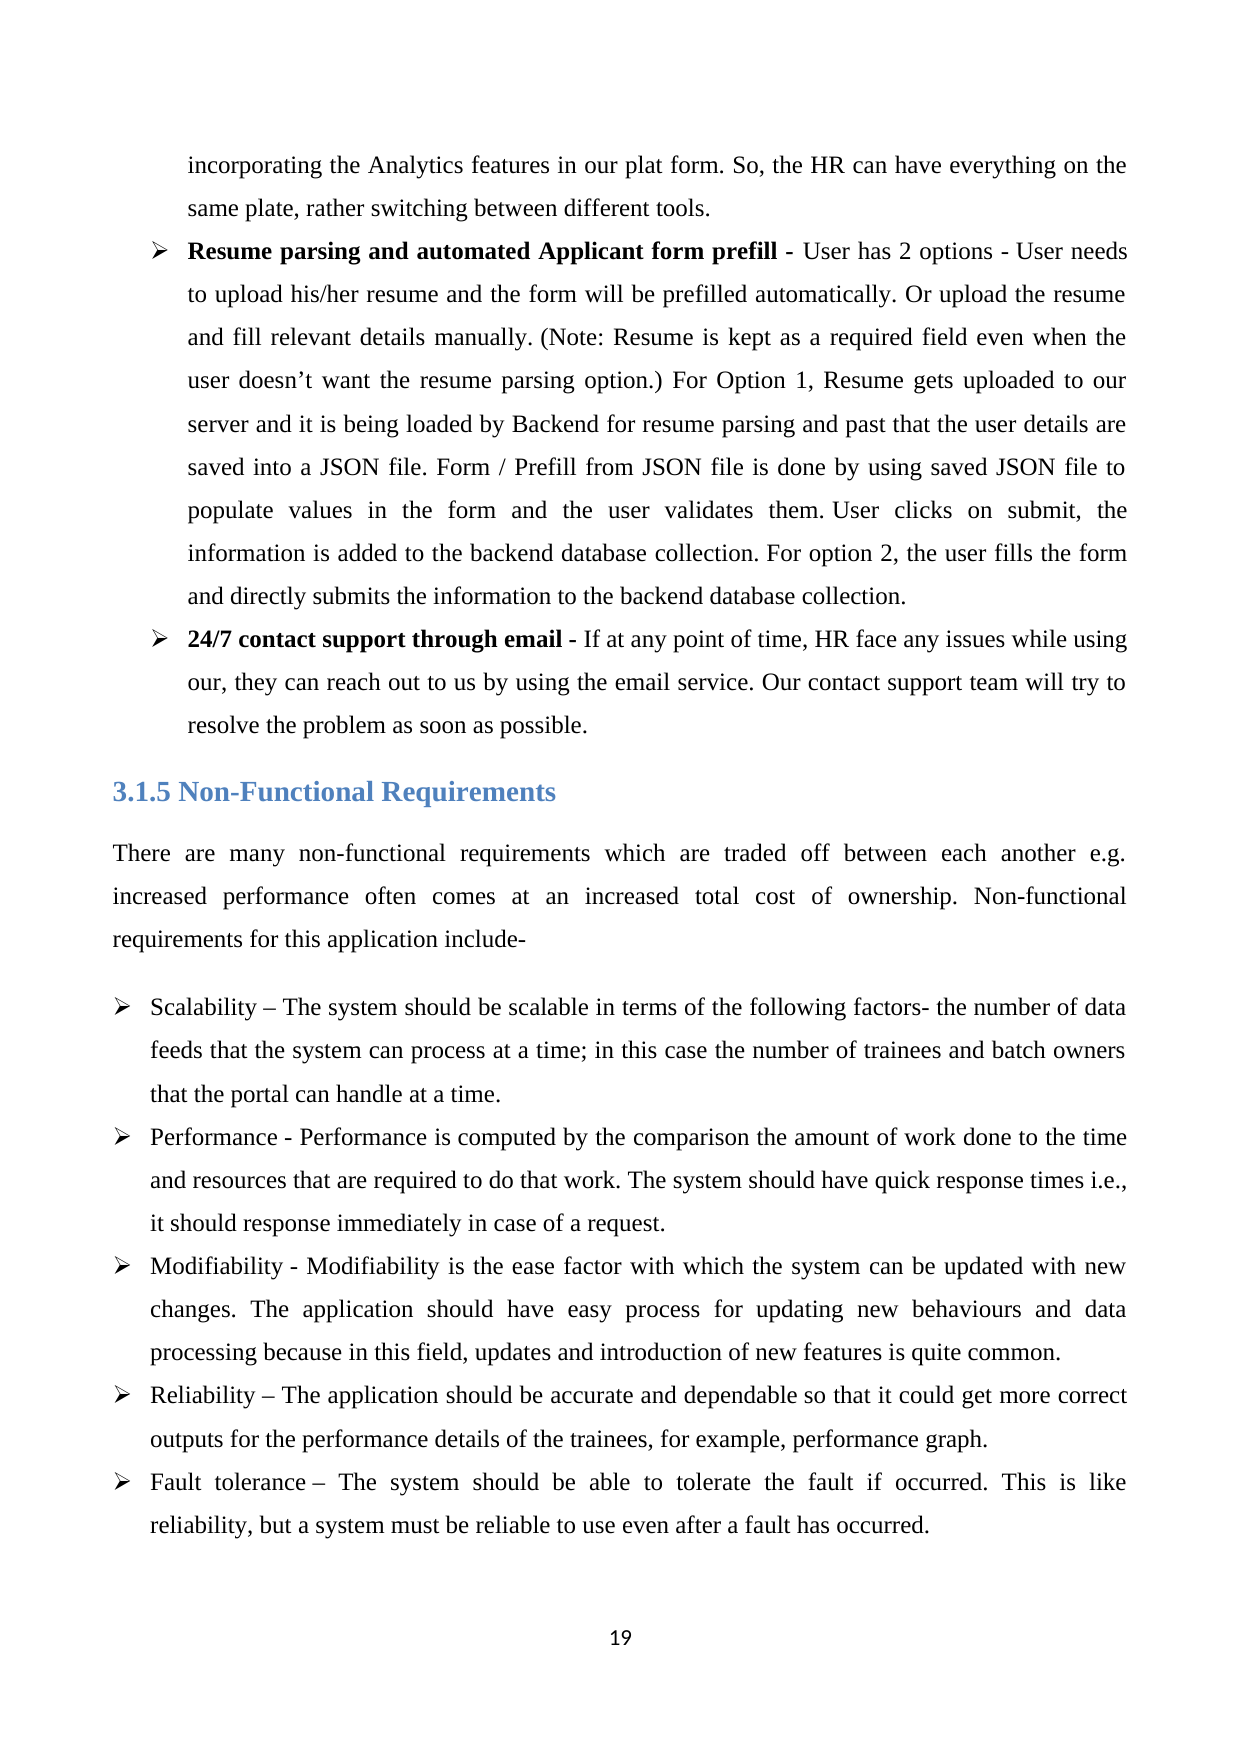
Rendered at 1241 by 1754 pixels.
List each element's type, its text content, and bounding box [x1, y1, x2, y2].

list Resume parsing and automated Applicant form prefill - User has 2 options - User needs to upload his/her resume and the form will be prefilled automatically. Or upload the resume and fill relevant details manually. (Note: Resume is kept as a required field even when the user doesn’t want the resume parsing option.) For Option 1, Resume gets uploaded to our server and it is being loaded by Backend for resume parsing and past that the user details are saved into a JSON file. Form / Prefill from JSON file is done by using saved JSON file to populate values in the form and the user validates them. User clicks on submit, the information is added to the backend database collection. For option 2, the user fills the form and directly submits the information to the backend database collection. [150, 236, 1128, 610]
list Performance - Performance is computed by the comparison the amount of work done to the time and resources that are required to do that work. The system should have quick response times i.e., it should response immediately in case of a request. [112, 1122, 1128, 1237]
list 24/7 contact support through email - If at any point of time, HR face any issues while using our, they can reach out to us by using the email service. Our contact support team will try to resolve the problem as soon as possible. [150, 624, 1128, 739]
list Scalability – The system should be scalable in terms of the following factors- the number of data feeds that the system can process at a time; in this case the number of trainees and batch owners that the portal can handle at a time. [112, 992, 1128, 1107]
list Modifiability - Modifiability is the ease factor with which the system can be updated with new changes. The application should have easy process for updating new behaviours and data processing because in this field, updates and introduction of new features is quite common. [112, 1251, 1128, 1366]
list Fault tolerance – The system should be able to tolerate the fault if occurred. This is like reliability, but a system must be reliable to use even after a fault has occurred. [112, 1467, 1128, 1539]
text There are many non-functional requirements which are traded off between each another e.g. increased performance often comes at an increased total cost of ownership. Non-functional requirements for this application include- [112, 838, 1128, 953]
list Reliability – The application should be accurate and dependable so that it could get more correct outputs for the performance details of the trainees, for example, performance graph. [112, 1381, 1128, 1452]
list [150, 150, 1128, 222]
subtitle 3.1.5 Non-Functional Requirements [112, 774, 1128, 808]
